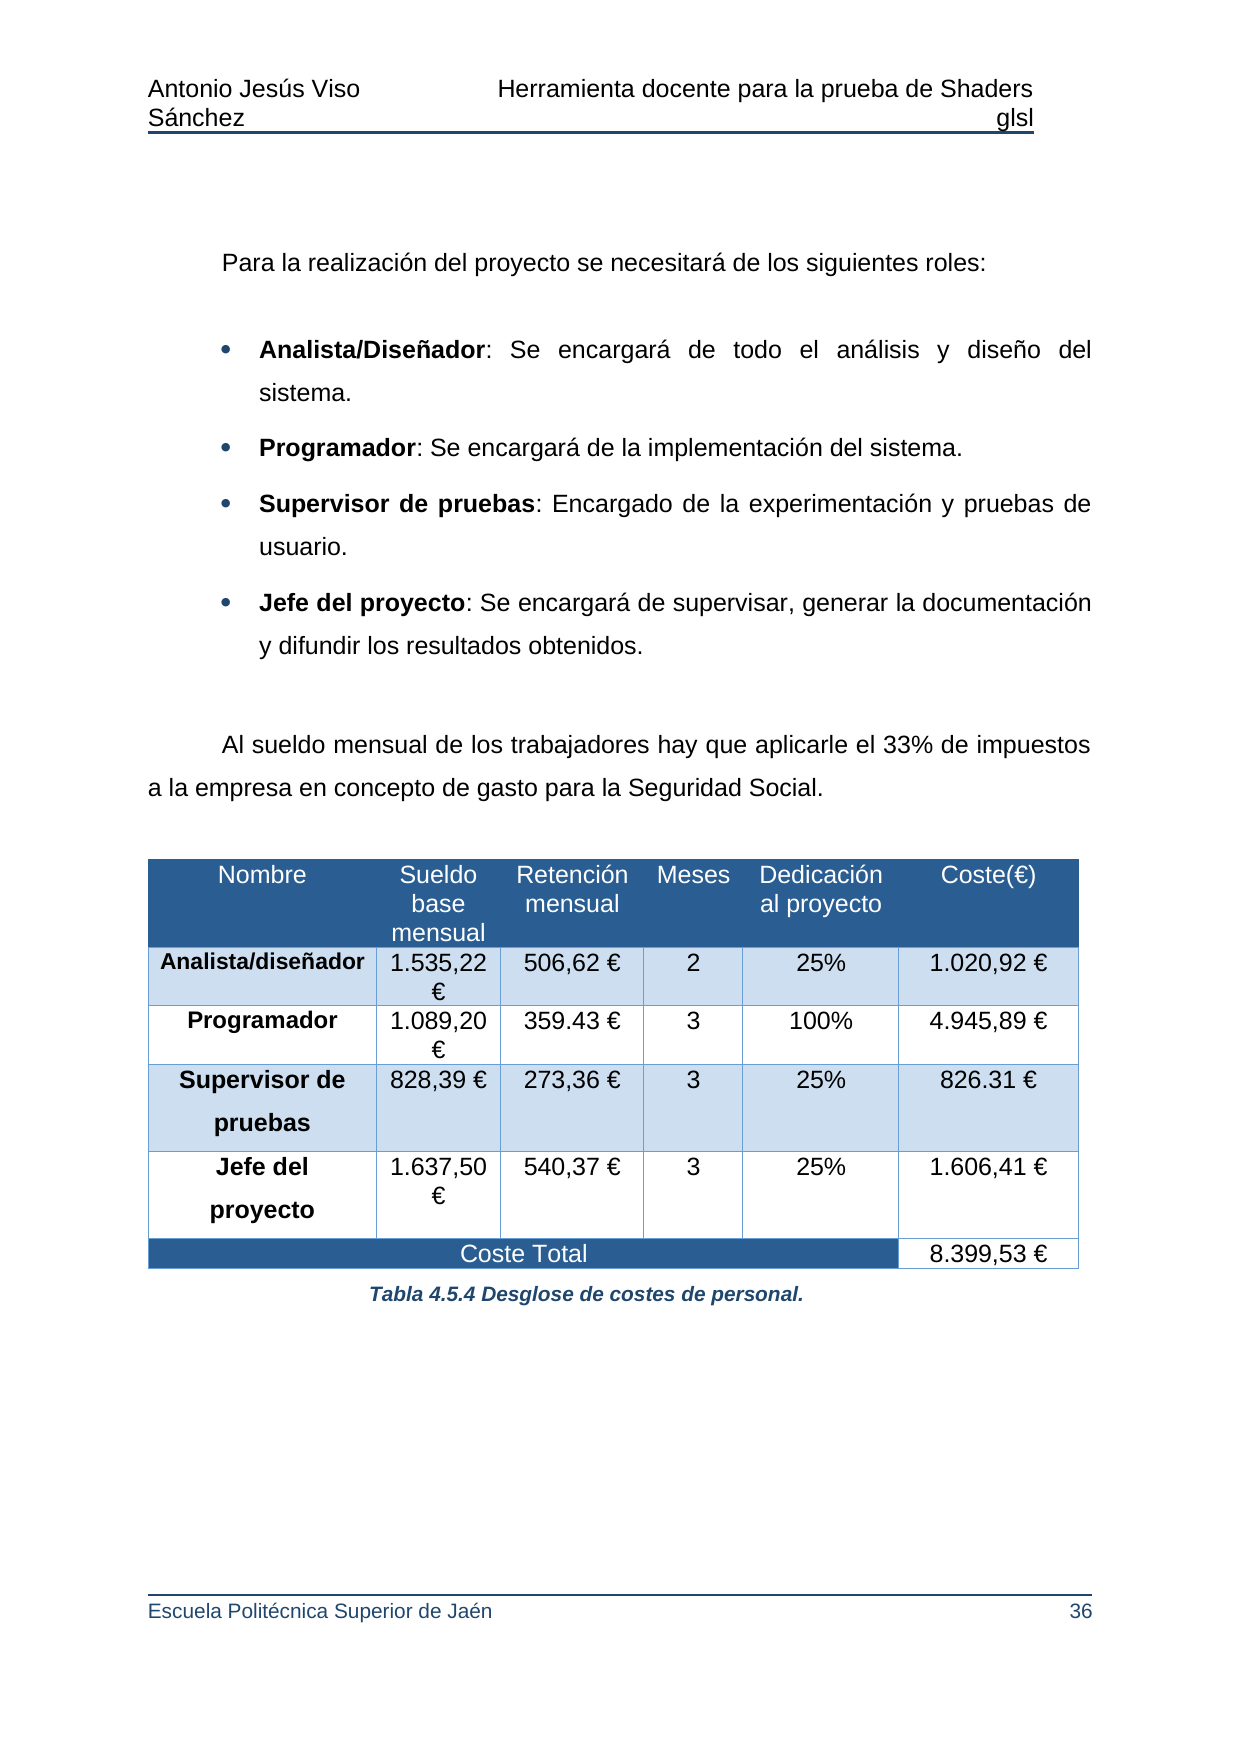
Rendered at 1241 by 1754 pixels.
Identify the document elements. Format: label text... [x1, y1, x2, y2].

table_cell 540,37 € [501, 1152, 643, 1238]
table_header Nombre [149, 860, 376, 947]
table_header Dedicación al proyecto [743, 860, 898, 947]
table_cell Coste Total [149, 1239, 898, 1268]
list Programador: Se encargará de la implementación del sistema. [221, 433, 1092, 462]
table_cell Supervisor de pruebas [149, 1065, 376, 1151]
list Analista/Diseñador: Se encargará de todo el análisis y diseño del sistema. [221, 334, 1092, 407]
table_cell 25% [743, 1065, 898, 1151]
table_cell 3 [644, 1065, 742, 1151]
table_cell 4.945,89 € [899, 1006, 1078, 1064]
table_cell 2 [644, 948, 742, 1005]
table_header Coste(€) [899, 860, 1078, 947]
table_cell 8.399,53 € [899, 1239, 1078, 1268]
table_cell 506,62 € [501, 948, 643, 1005]
table_cell 25% [743, 948, 898, 1005]
table_cell 1.535,22 € [377, 948, 500, 1005]
table_cell 1.020,92 € [899, 948, 1078, 1005]
text Para la realización del proyecto se necesitará de los siguientes roles: [148, 248, 1092, 277]
text Al sueldo mensual de los trabajadores hay que aplicarle el 33% de impuestos a la empresa en concepto de gasto para la Seguridad Social. [148, 730, 1092, 802]
table_cell 359.43 € [501, 1006, 643, 1064]
table_header Retención mensual [501, 860, 643, 947]
table_cell Jefe del proyecto [149, 1152, 376, 1238]
table_cell 25% [743, 1152, 898, 1238]
table_cell 100% [743, 1006, 898, 1064]
table_cell 826.31 € [899, 1065, 1078, 1151]
table_cell 1.089,20 € [377, 1006, 500, 1064]
table_cell 3 [644, 1152, 742, 1238]
list Supervisor de pruebas: Encargado de la experimentación y pruebas de usuario. [221, 489, 1092, 561]
table_cell 1.637,50 € [377, 1152, 500, 1238]
list Jefe del proyecto: Se encargará de supervisar, generar la documentación y difundir los resultados obtenidos. [221, 588, 1092, 660]
table_header Sueldo base mensual [377, 860, 500, 947]
table_cell Analista/diseñador [149, 948, 376, 1005]
table_cell 273,36 € [501, 1065, 643, 1151]
table_header Meses [644, 860, 742, 947]
table_cell 1.606,41 € [899, 1152, 1078, 1238]
table_cell 3 [644, 1006, 742, 1064]
table_cell 828,39 € [377, 1065, 500, 1151]
table_cell Programador [149, 1006, 376, 1064]
text Tabla 4.5.4 Desglose de costes de personal. [295, 1281, 1092, 1305]
